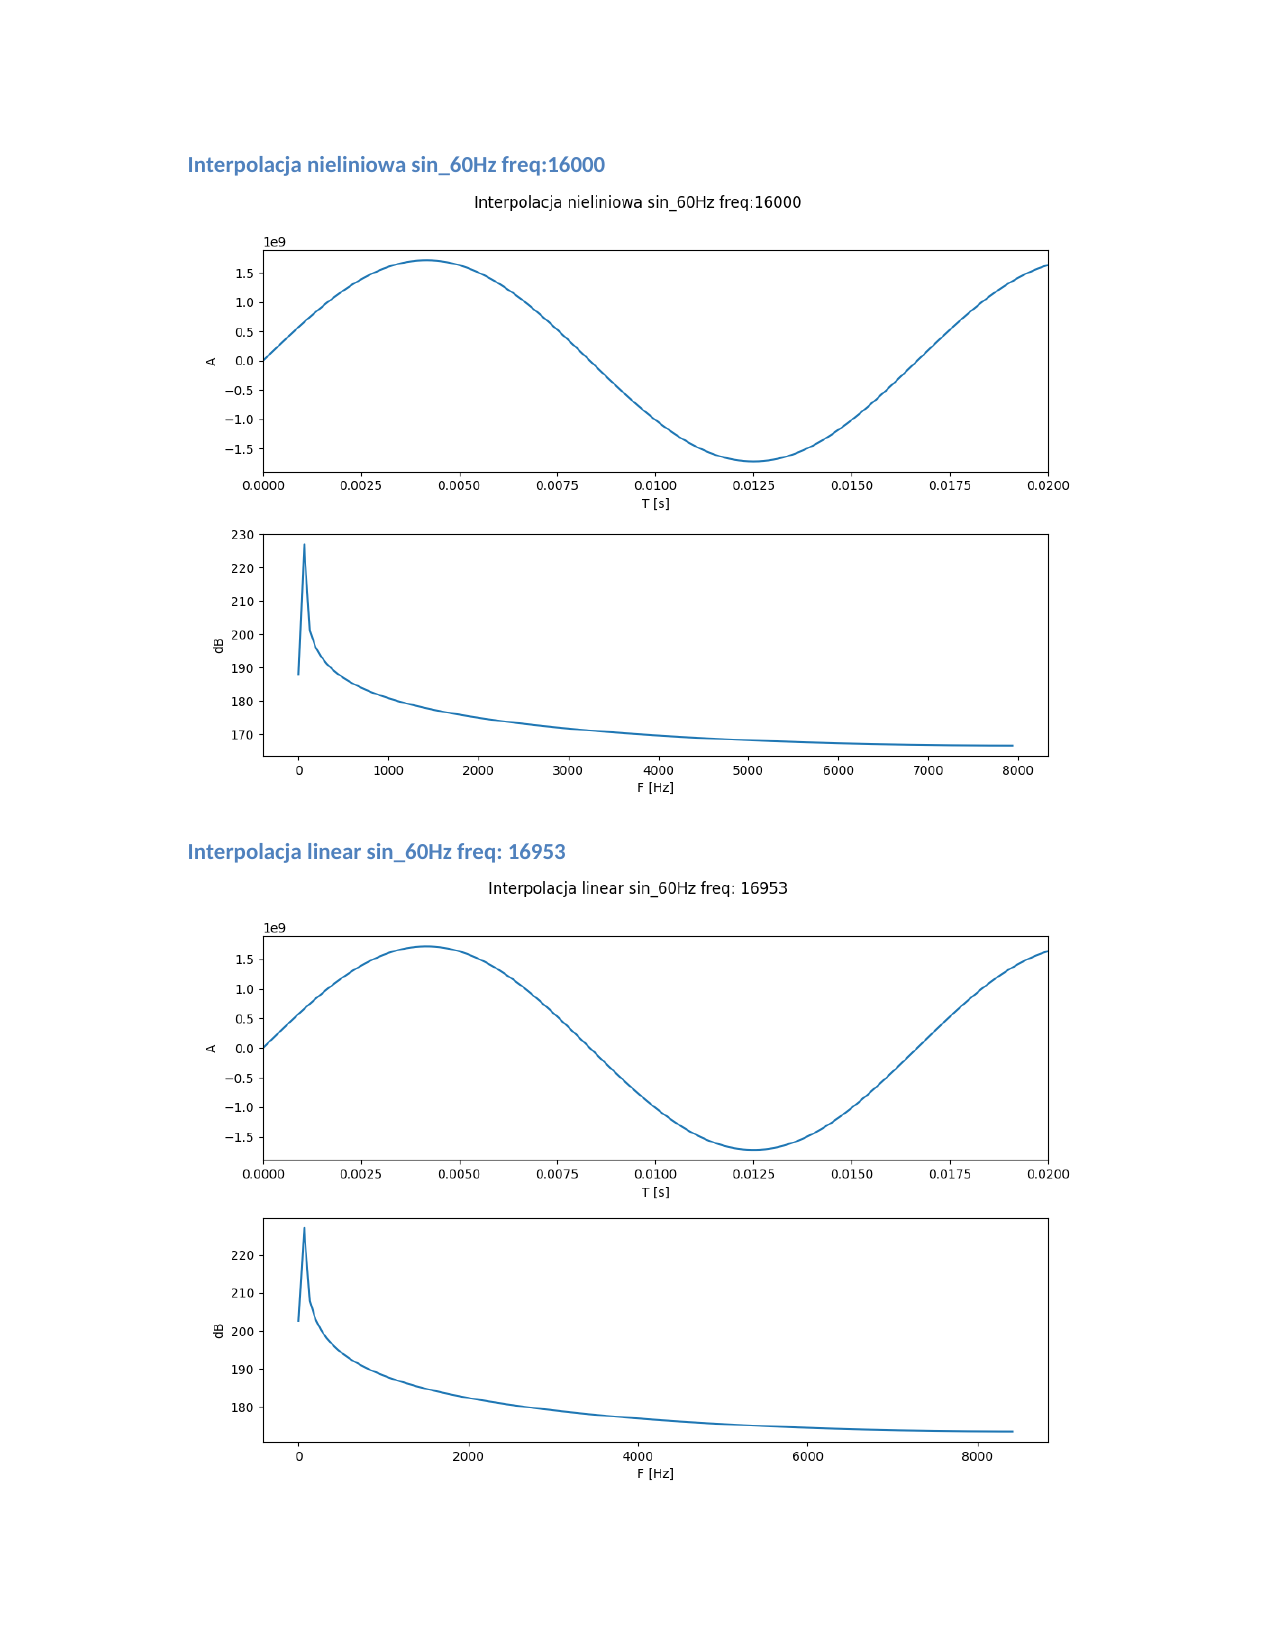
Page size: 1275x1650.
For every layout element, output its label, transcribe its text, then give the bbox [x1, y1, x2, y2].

picture [187, 869, 1088, 1499]
subtitle Interpolacja nieliniowa sin_60Hz freq:16000 [187, 150, 1087, 178]
picture [187, 182, 1088, 813]
subtitle Interpolacja linear sin_60Hz freq: 16953 [187, 837, 1087, 865]
